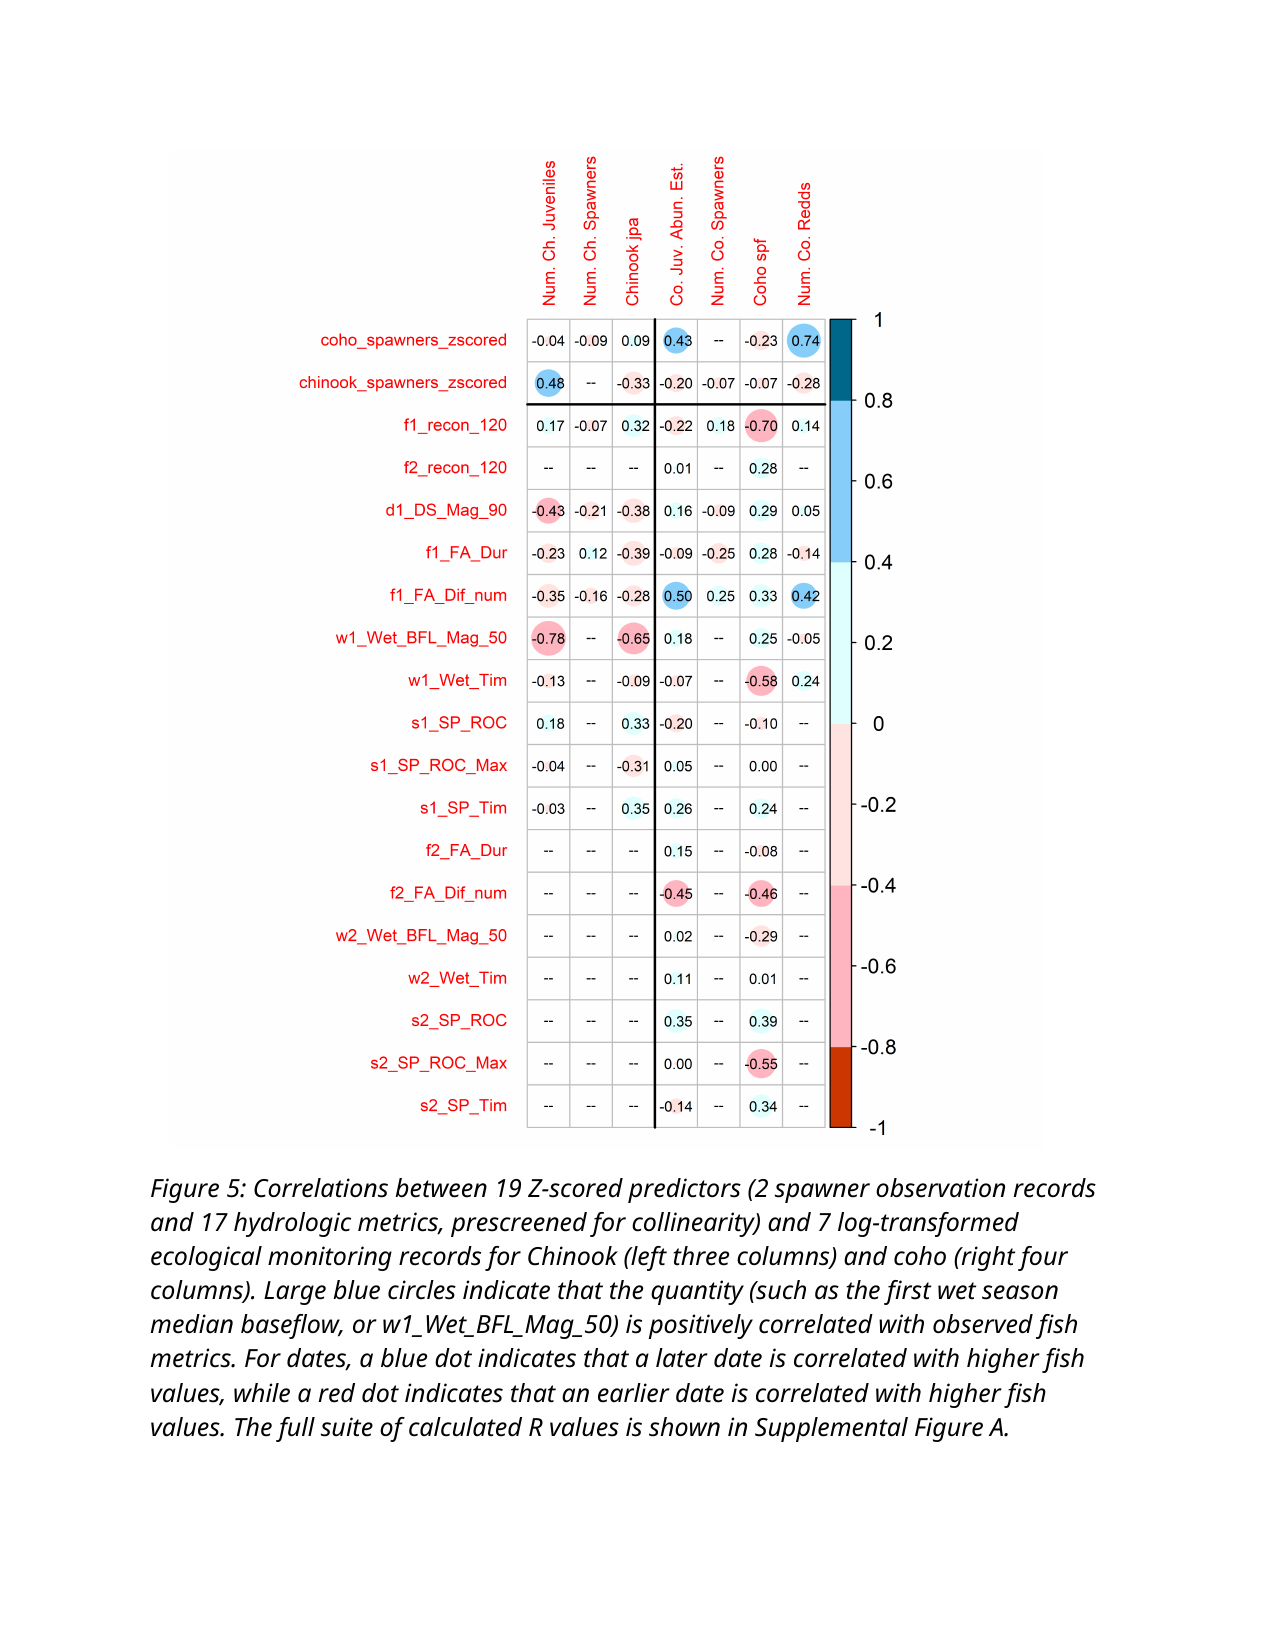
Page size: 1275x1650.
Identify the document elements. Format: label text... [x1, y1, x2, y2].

picture [168, 150, 1044, 1150]
text Figure 5: Correlations between 19 Z-scored predictors (2 spawner observation records and 17 hydrologic metrics, prescreened for collinearity) and 7 log-transformed ecological monitoring records for Chinook (left three columns) and coho (right four columns). Large blue circles indicate that the quantity (such as the first wet season median baseflow, or w1_Wet_BFL_Mag_50) is positively correlated with observed fish metrics. For dates, a blue dot indicates that a later date is correlated with higher fish values, while a red dot indicates that an earlier date is correlated with higher fish values. The full suite of calculated R values is shown in Supplemental Figure A. [150, 1171, 1125, 1443]
